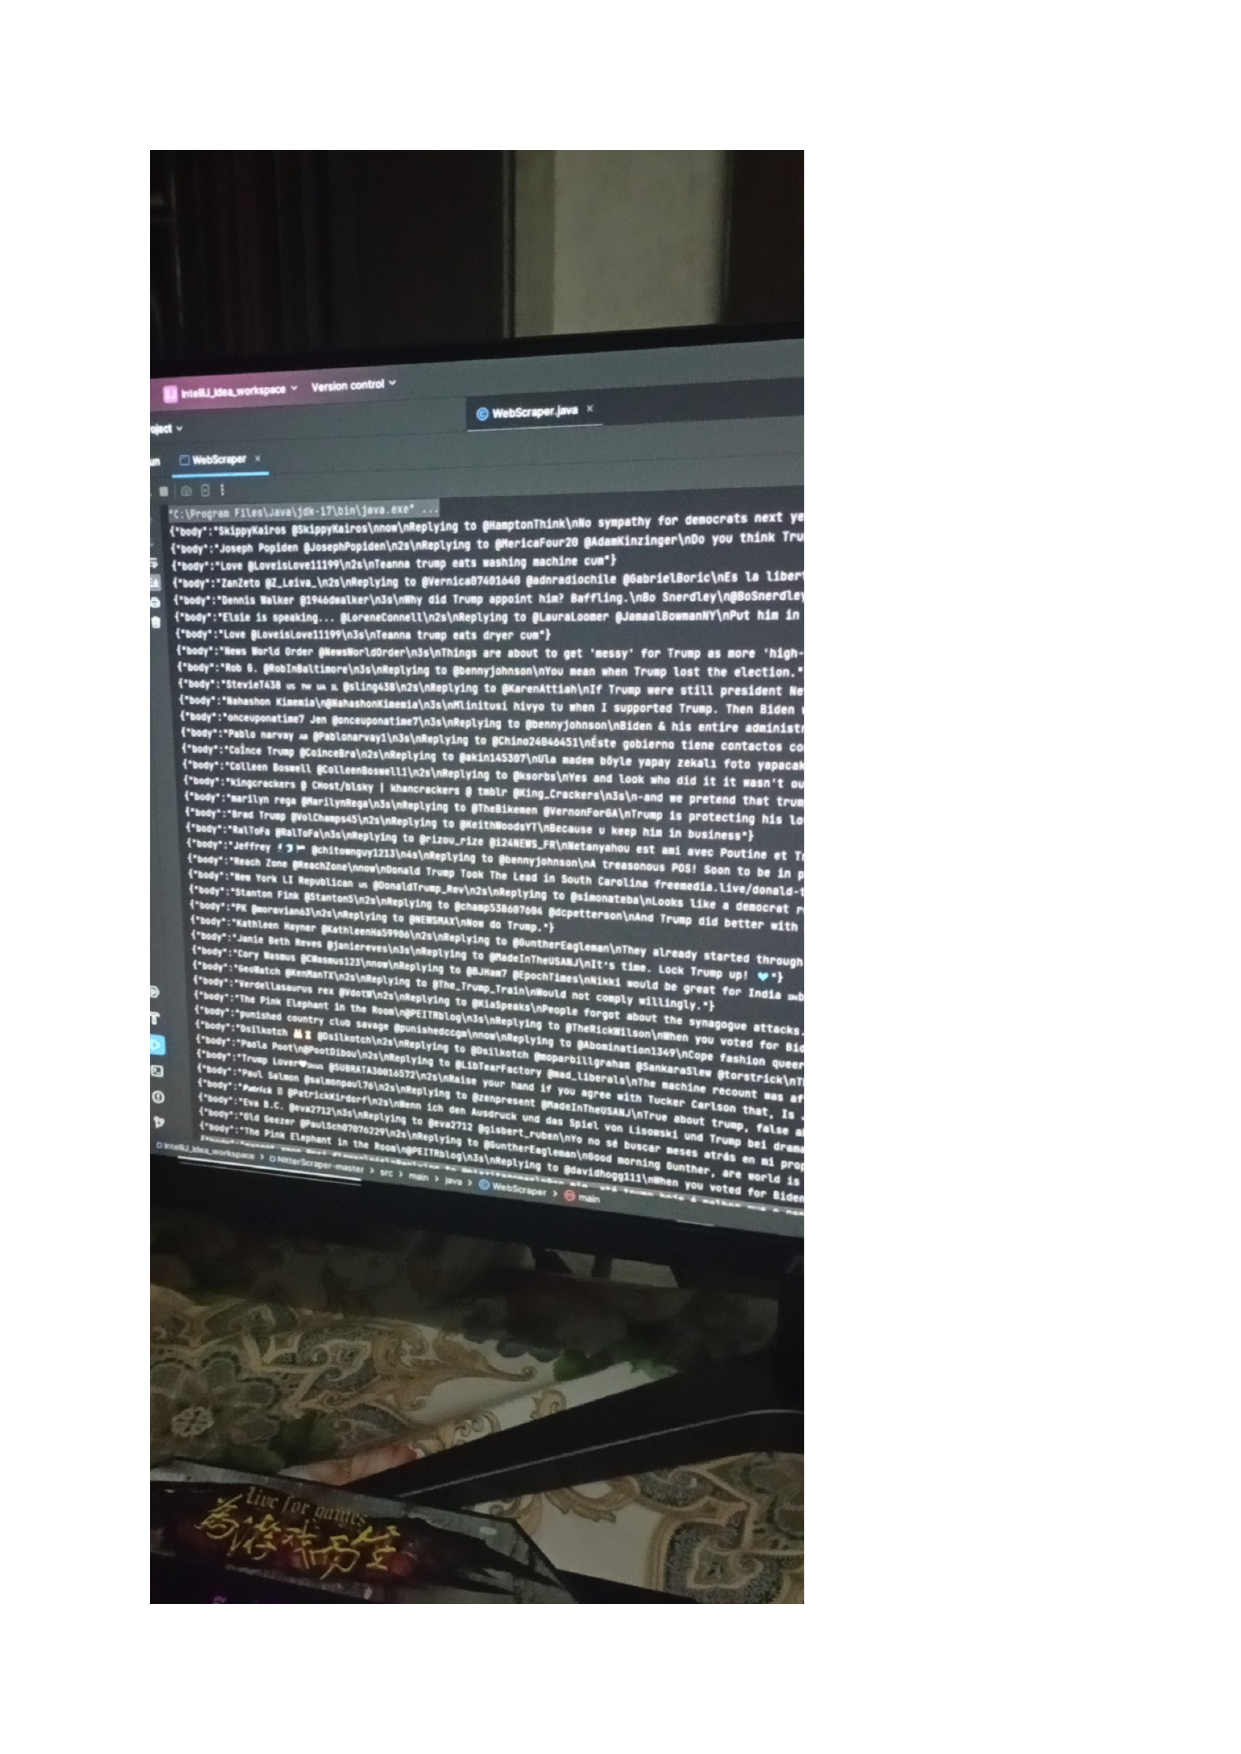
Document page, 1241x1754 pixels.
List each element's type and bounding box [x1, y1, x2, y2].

picture [150, 150, 805, 1604]
